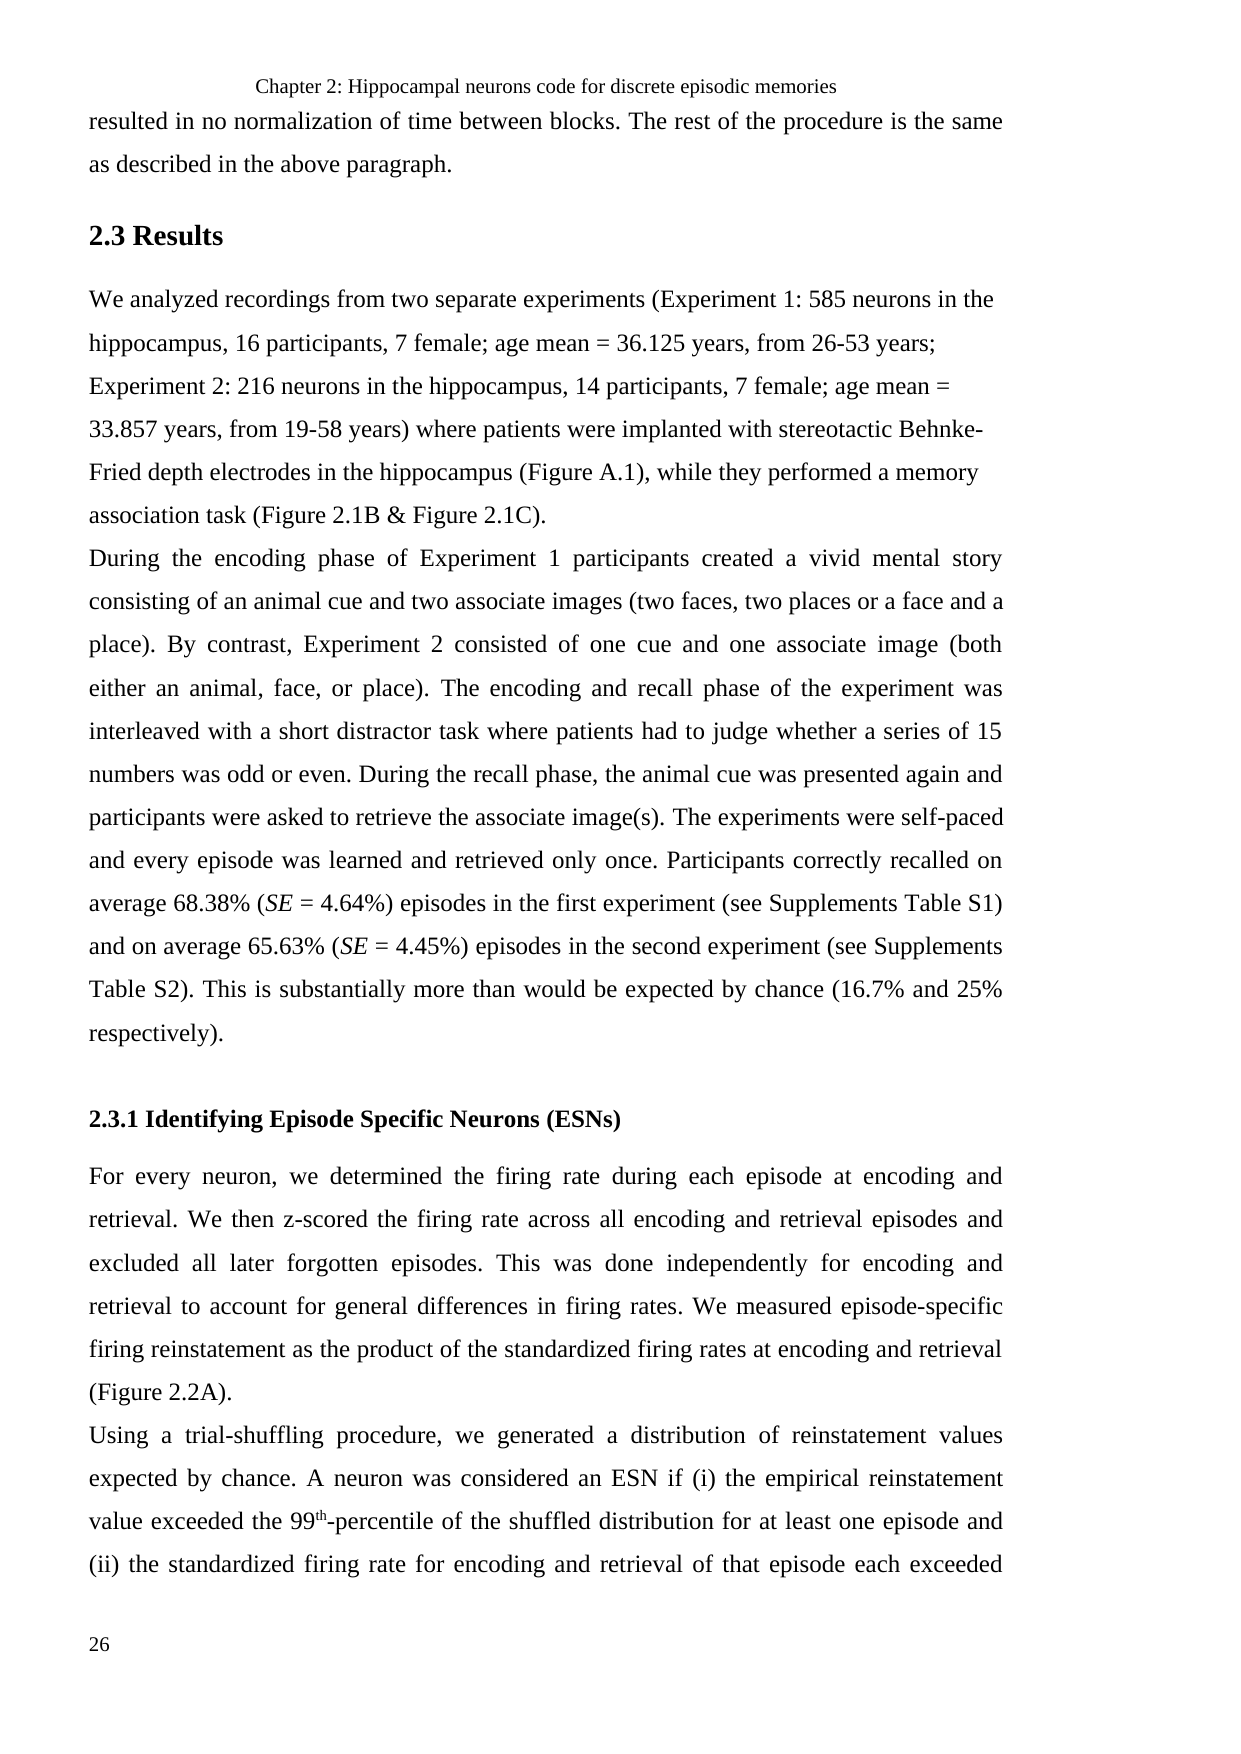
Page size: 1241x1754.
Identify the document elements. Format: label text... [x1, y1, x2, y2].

subtitle 2.3 Results [89, 218, 1004, 251]
text For every neuron, we determined the firing rate during each episode at encoding and retrieval. We then z-scored the firing rate across all encoding and retrieval episodes and excluded all later forgotten episodes. This was done independently for encoding and retrieval to account for general differences in firing rates. We measured episode-specific firing reinstatement as the product of the standardized firing rates at encoding and retrieval (Figure 2.2A). [89, 1161, 1004, 1406]
subtitle 2.3.1 Identifying Episode Specific Neurons (ESNs) [89, 1104, 1004, 1133]
text We analyzed recordings from two separate experiments (Experiment 1: 585 neurons in the hippocampus, 16 participants, 7 female; age mean = 36.125 years, from 26-53 years; Experiment 2: 216 neurons in the hippocampus, 14 participants, 7 female; age mean = 33.857 years, from 19-58 years) where patients were implanted with stereotactic Behnke-Fried depth electrodes in the hippocampus (Figure A.1), while they performed a memory association task (Figure 2.1B & Figure 2.1C). [89, 284, 1004, 529]
text During the encoding phase of Experiment 1 participants created a vivid mental story consisting of an animal cue and two associate images (two faces, two places or a face and a place). By contrast, Experiment 2 consisted of one cue and one associate image (both either an animal, face, or place). The encoding and recall phase of the experiment was interleaved with a short distractor task where patients had to judge whether a series of 15 numbers was odd or even. During the recall phase, the animal cue was presented again and participants were asked to retrieve the associate image(s). The experiments were self-paced and every episode was learned and retrieved only once. Participants correctly recalled on average 68.38% (SE = 4.64%) episodes in the first experiment (see Supplements Table S1) and on average 65.63% (SE = 4.45%) episodes in the second experiment (see Supplements Table S2). This is substantially more than would be expected by chance (16.7% and 25% respectively). [89, 543, 1004, 1046]
